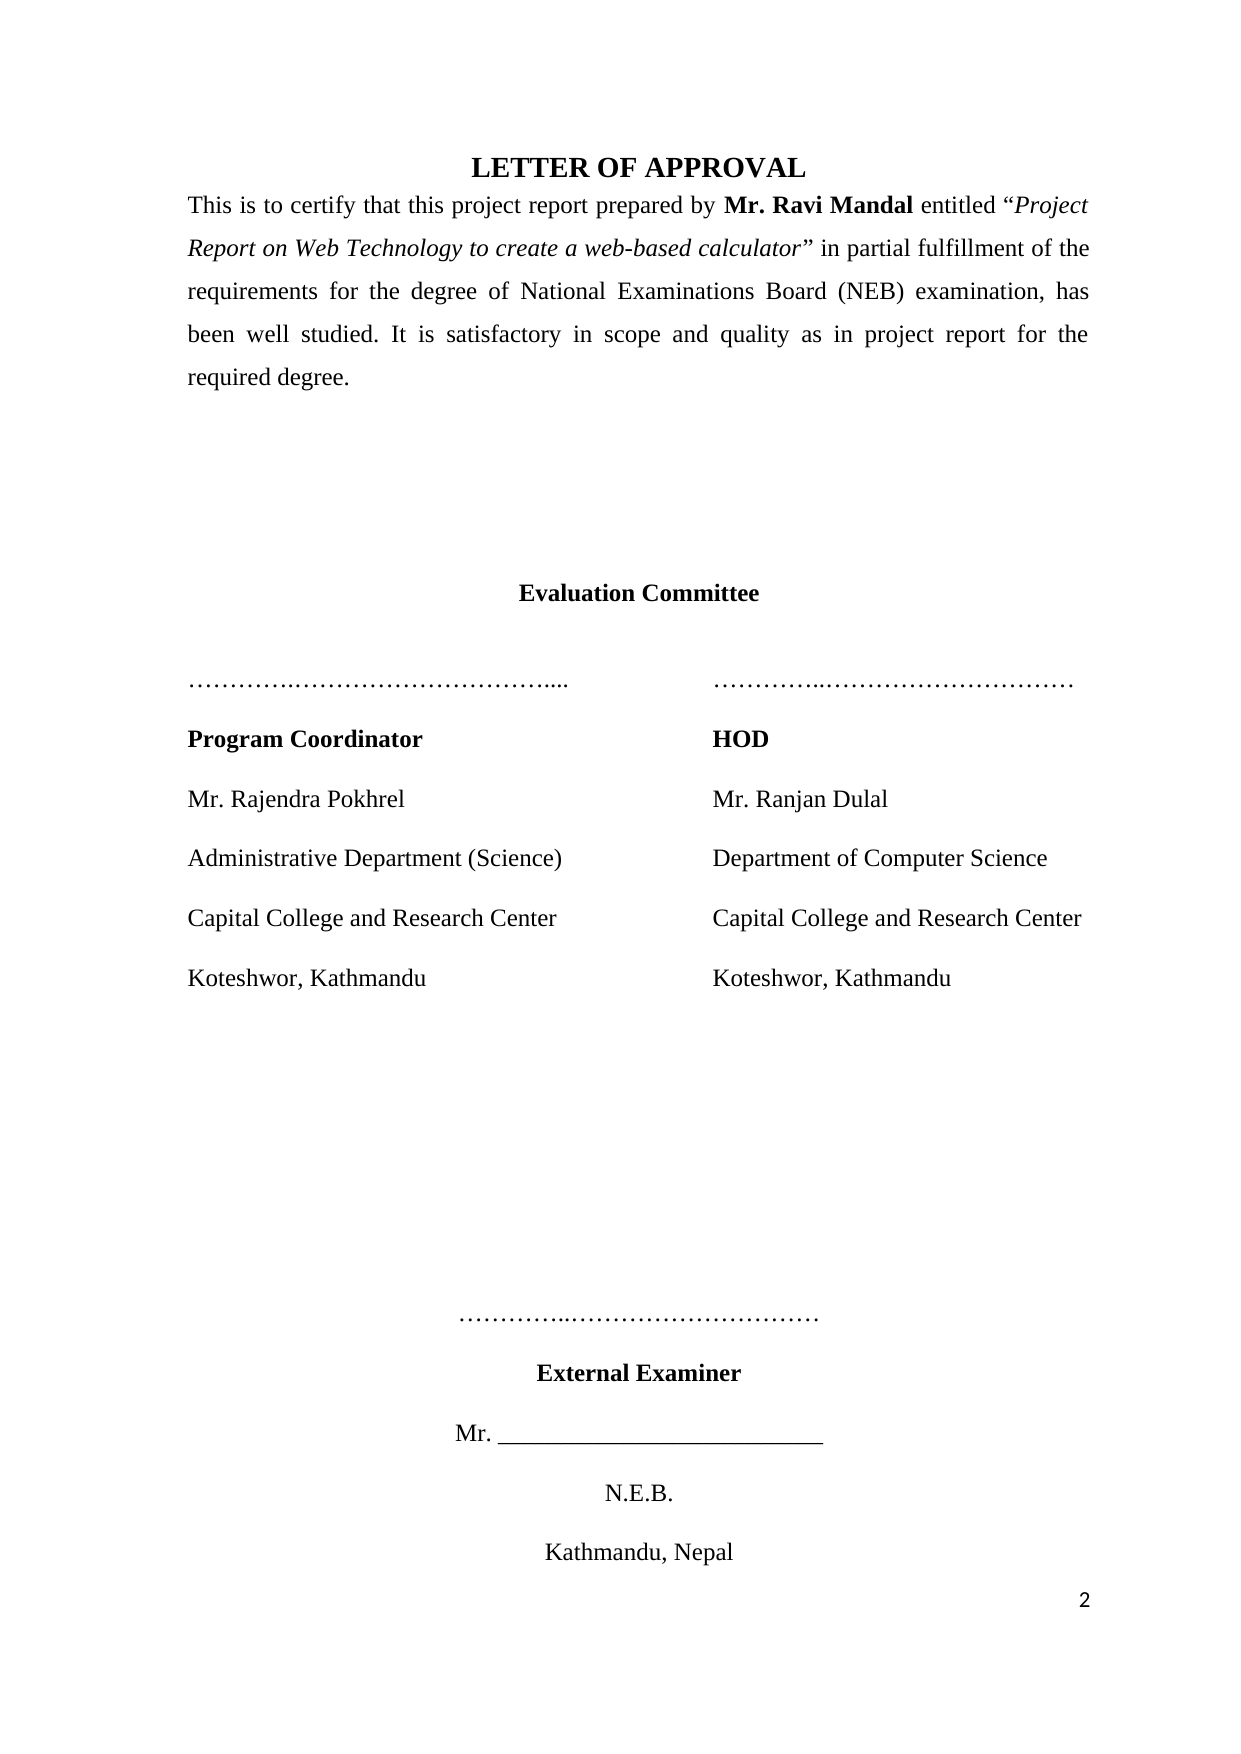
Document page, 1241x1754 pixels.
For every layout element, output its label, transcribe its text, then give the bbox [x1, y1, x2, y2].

text Kathmandu, Nepal [187, 1537, 1090, 1566]
text Administrative Department (Science) Department of Computer Science [187, 843, 1090, 872]
text Evaluation Committee [187, 578, 1090, 607]
text External Examiner [187, 1358, 1090, 1387]
text This is to certify that this project report prepared by Mr. Ravi Mandal entitled “Project Report on Web Technology to create a web-based calculator” in partial fulfillment of the requirements for the degree of National Examinations Board (NEB) examination, has been well studied. It is satisfactory in scope and quality as in project report for the required degree. [187, 190, 1090, 391]
subtitle LETTER OF APPROVAL [187, 150, 1090, 183]
text …………..………………………… [187, 1298, 1090, 1327]
text Mr. __________________________ [187, 1418, 1090, 1447]
text Koteshwor, Kathmandu Koteshwor, Kathmandu [187, 963, 1090, 992]
text Program Coordinator HOD [187, 724, 1090, 753]
text ………….………………………….... …………..………………………… [187, 664, 1090, 693]
text Capital College and Research Center Capital College and Research Center [187, 903, 1090, 932]
text Mr. Rajendra Pokhrel Mr. Ranjan Dulal [187, 784, 1090, 812]
text N.E.B. [187, 1478, 1090, 1506]
